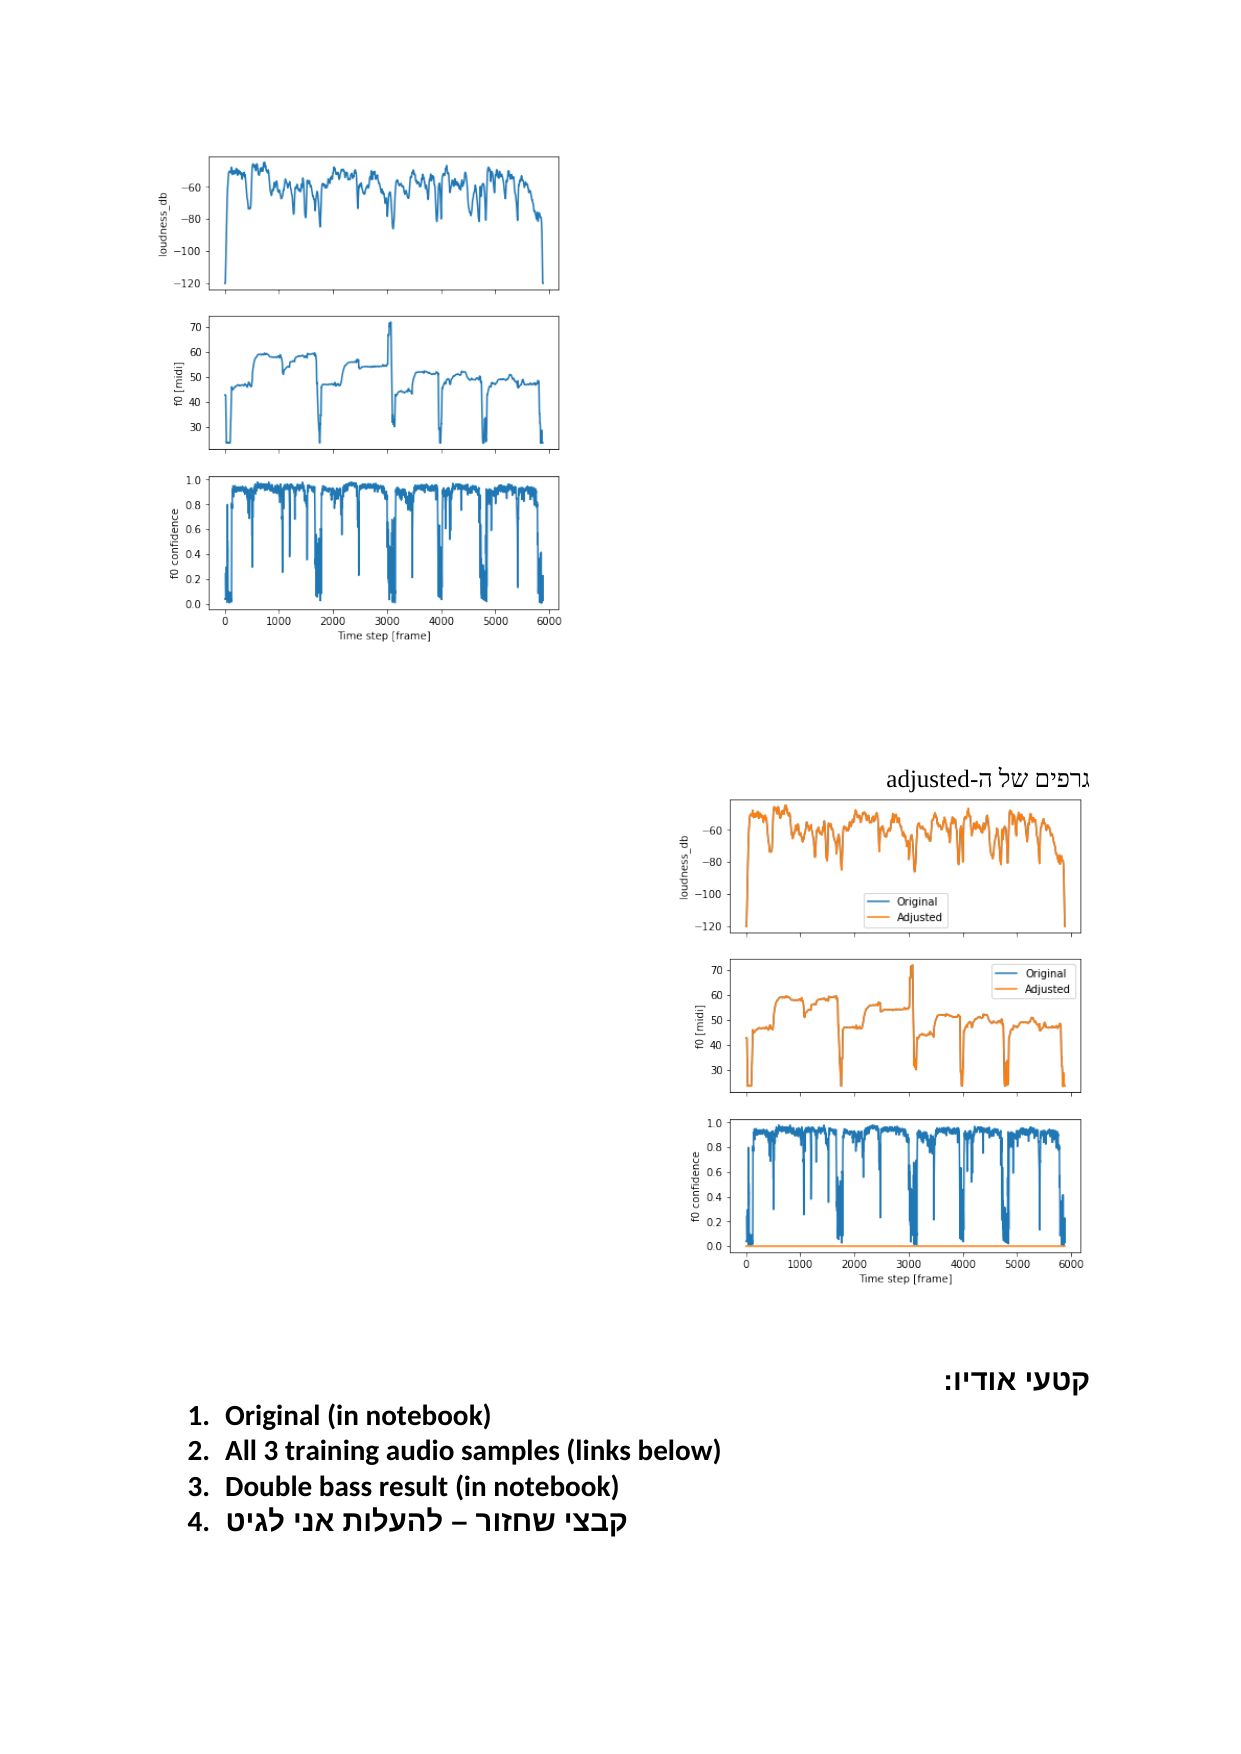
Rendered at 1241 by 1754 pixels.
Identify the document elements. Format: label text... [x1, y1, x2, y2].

list Double bass result (in notebook) [187, 1468, 1090, 1503]
list All 3 training audio samples (links below) [187, 1432, 1090, 1468]
picture [671, 792, 1091, 1292]
list Original (in notebook) [187, 1397, 1090, 1432]
text גרפים של ה-adjusted [150, 764, 1090, 793]
list קבצי שחזור – להעלות אני לגיט [187, 1503, 1090, 1539]
picture [150, 150, 569, 649]
text קטעי אודיו: [150, 1363, 1090, 1397]
